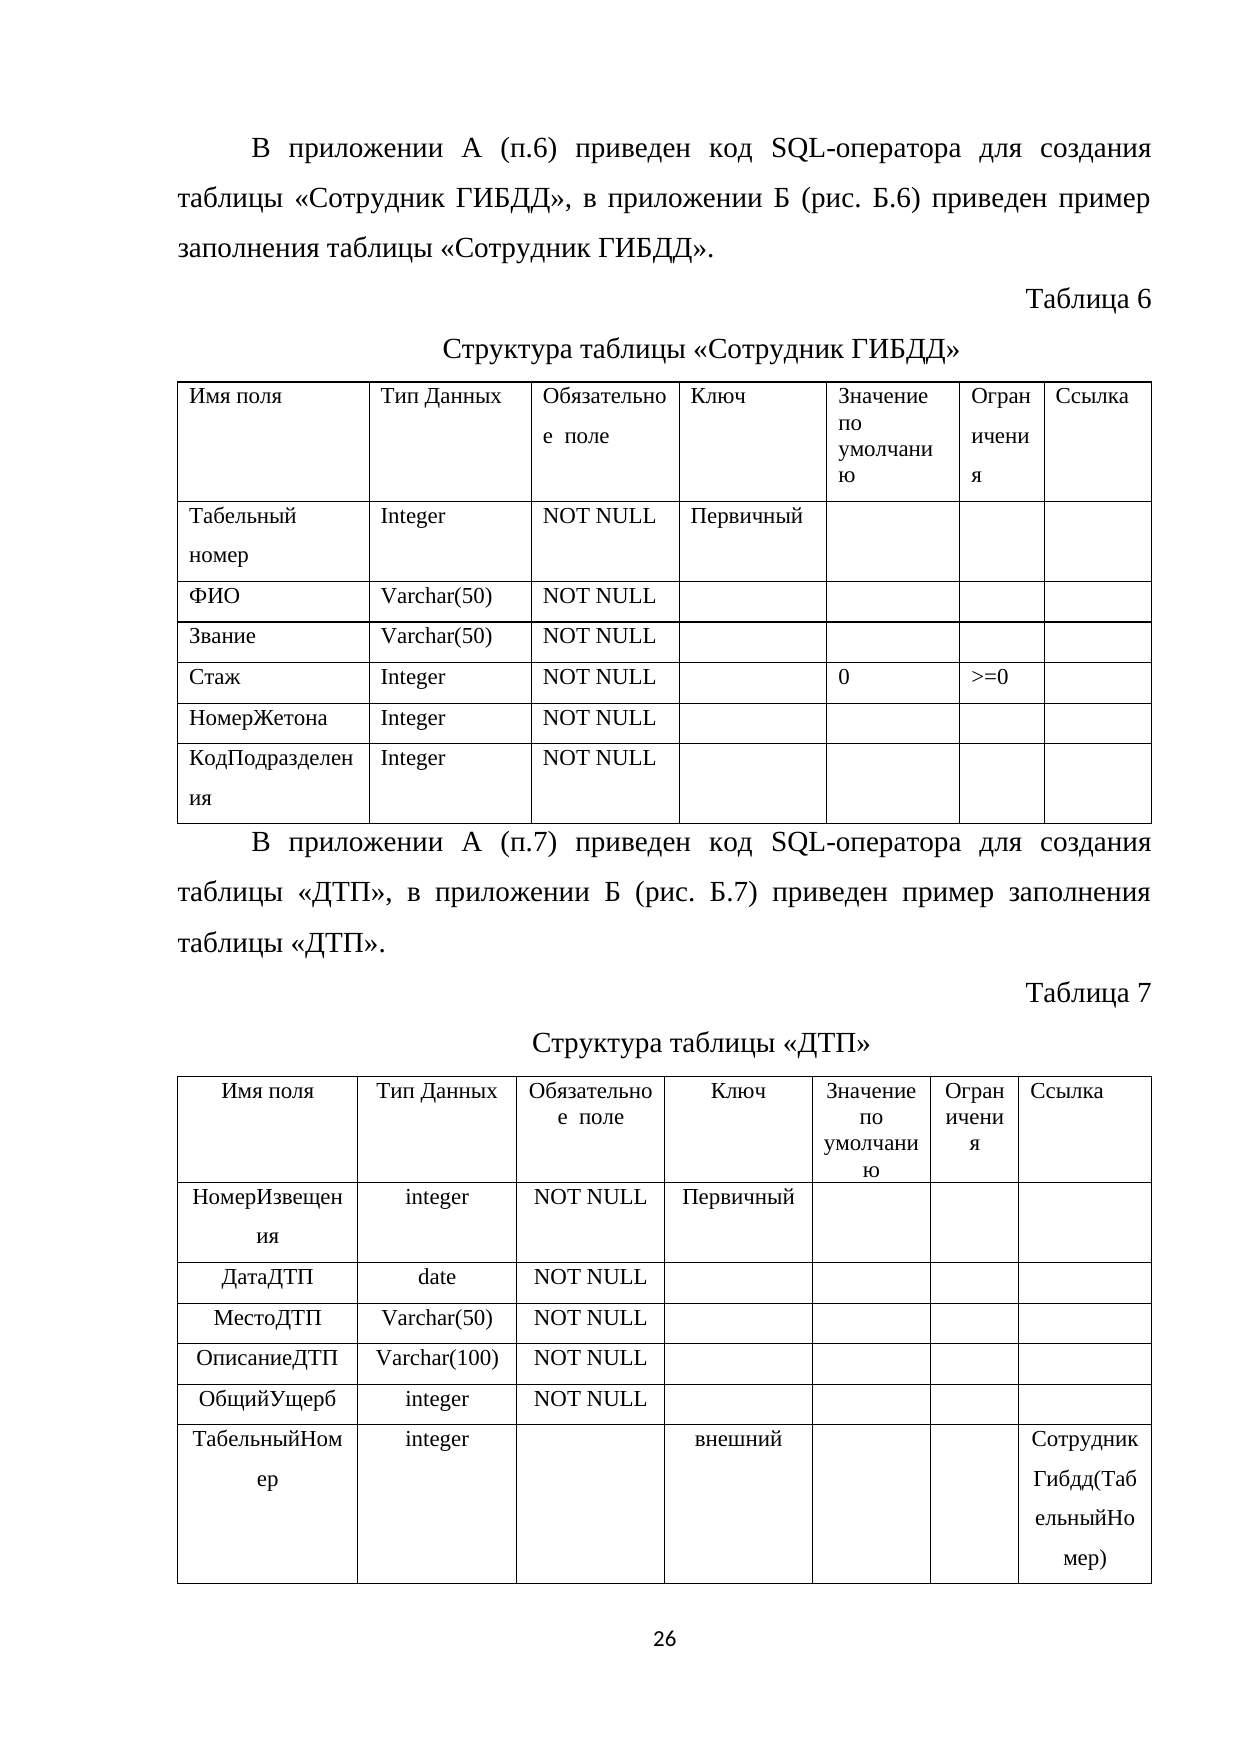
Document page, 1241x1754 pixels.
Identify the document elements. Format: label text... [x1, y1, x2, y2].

table_cell NOT NULL [532, 744, 679, 823]
table_cell [1045, 623, 1151, 662]
table_cell [931, 1385, 1018, 1424]
table_cell Integer [370, 744, 531, 823]
table_cell NOT NULL [532, 582, 679, 621]
table_cell integer [358, 1425, 516, 1583]
table_cell НомерИзвещения [178, 1183, 357, 1262]
table_cell ФИО [178, 582, 369, 621]
table_cell [827, 502, 959, 581]
table_cell Integer [370, 704, 531, 743]
table_cell NOT NULL [532, 663, 679, 702]
table_cell [680, 704, 826, 743]
table_cell [680, 663, 826, 702]
table_cell Varchar(100) [358, 1344, 516, 1384]
table_cell NOT NULL [517, 1385, 664, 1424]
table_header Обязательное поле [517, 1077, 664, 1182]
table_cell Первичный [680, 502, 826, 581]
table_cell [1019, 1263, 1151, 1303]
table_cell [813, 1425, 930, 1583]
table_header Значение по умолчанию [827, 383, 959, 501]
table_cell [827, 744, 959, 823]
table_cell внешний [665, 1425, 812, 1583]
table_header Обязательное поле [532, 383, 679, 501]
table_cell NOT NULL [532, 623, 679, 662]
table_cell integer [358, 1385, 516, 1424]
table_cell NOT NULL [532, 502, 679, 581]
table_cell NOT NULL [517, 1344, 664, 1384]
text Структура таблицы «Сотрудник ГИБДД» [177, 331, 1152, 365]
table_cell Звание [178, 623, 369, 662]
table_cell ОбщийУщерб [178, 1385, 357, 1424]
table_cell [680, 623, 826, 662]
table_cell [960, 744, 1044, 823]
table_cell [931, 1183, 1018, 1262]
table_cell [665, 1385, 812, 1424]
table_cell [960, 623, 1044, 662]
table_cell МестоДТП [178, 1304, 357, 1343]
table_cell [813, 1344, 930, 1384]
table_cell [827, 582, 959, 621]
table_header Имя поля [178, 1077, 357, 1182]
table_cell [1045, 744, 1151, 823]
table_cell [1045, 663, 1151, 702]
table_cell [931, 1344, 1018, 1384]
table_header Ключ [665, 1077, 812, 1182]
table_cell КодПодразделения [178, 744, 369, 823]
table_cell [931, 1263, 1018, 1303]
table_header Тип Данных [370, 383, 531, 501]
table_cell [665, 1344, 812, 1384]
table_cell Integer [370, 663, 531, 702]
table_cell [1045, 704, 1151, 743]
table_cell Стаж [178, 663, 369, 702]
table_cell date [358, 1263, 516, 1303]
table_cell [1019, 1183, 1151, 1262]
text В приложении А (п.6) приведен код SQL-оператора для создания таблицы «Сотрудник ГИБДД», в приложении Б (рис. Б.6) приведен пример заполнения таблицы «Сотрудник ГИБДД». [177, 130, 1152, 264]
table_cell [827, 623, 959, 662]
text Таблица 7 [177, 975, 1152, 1008]
table_header Ограничения [960, 383, 1044, 501]
table_cell >=0 [960, 663, 1044, 702]
table_cell [960, 704, 1044, 743]
table_cell [960, 582, 1044, 621]
table_cell [931, 1304, 1018, 1343]
table_cell [813, 1183, 930, 1262]
table_cell [813, 1385, 930, 1424]
table_cell [665, 1263, 812, 1303]
table_header Ссылка [1019, 1077, 1151, 1182]
table_cell [680, 582, 826, 621]
table_cell ТабельныйНомер [178, 1425, 357, 1583]
table_cell [1019, 1304, 1151, 1343]
table_cell ДатаДТП [178, 1263, 357, 1303]
table_header Ключ [680, 383, 826, 501]
table_header Имя поля [178, 383, 369, 501]
table_cell [960, 502, 1044, 581]
table_cell [827, 704, 959, 743]
table_cell СотрудникГибдд(ТабельныйНомер) [1019, 1425, 1151, 1583]
table_cell [1019, 1344, 1151, 1384]
table_cell NOT NULL [532, 704, 679, 743]
table_cell 0 [827, 663, 959, 702]
table_cell [1045, 502, 1151, 581]
table_header Значение по умолчанию [813, 1077, 930, 1182]
table_cell Varchar(50) [370, 623, 531, 662]
table_header Ограничения [931, 1077, 1018, 1182]
table_cell Табельный номер [178, 502, 369, 581]
text В приложении А (п.7) приведен код SQL-оператора для создания таблицы «ДТП», в приложении Б (рис. Б.7) приведен пример заполнения таблицы «ДТП». [177, 824, 1152, 958]
table_header Тип Данных [358, 1077, 516, 1182]
table_cell [931, 1425, 1018, 1583]
table_cell ОписаниеДТП [178, 1344, 357, 1384]
table_cell Varchar(50) [358, 1304, 516, 1343]
table_cell Varchar(50) [370, 582, 531, 621]
table_cell NOT NULL [517, 1183, 664, 1262]
table_cell [1019, 1385, 1151, 1424]
table_cell [680, 744, 826, 823]
table_cell [665, 1304, 812, 1343]
text Структура таблицы «ДТП» [177, 1025, 1152, 1059]
table_cell Первичный [665, 1183, 812, 1262]
table_cell [813, 1304, 930, 1343]
table_cell integer [358, 1183, 516, 1262]
table_cell NOT NULL [517, 1304, 664, 1343]
table_cell [1045, 582, 1151, 621]
table_header Ссылка [1045, 383, 1151, 501]
table_cell [517, 1425, 664, 1583]
text Таблица 6 [177, 281, 1152, 314]
table_cell [813, 1263, 930, 1303]
table_cell NOT NULL [517, 1263, 664, 1303]
table_cell НомерЖетона [178, 704, 369, 743]
table_cell Integer [370, 502, 531, 581]
